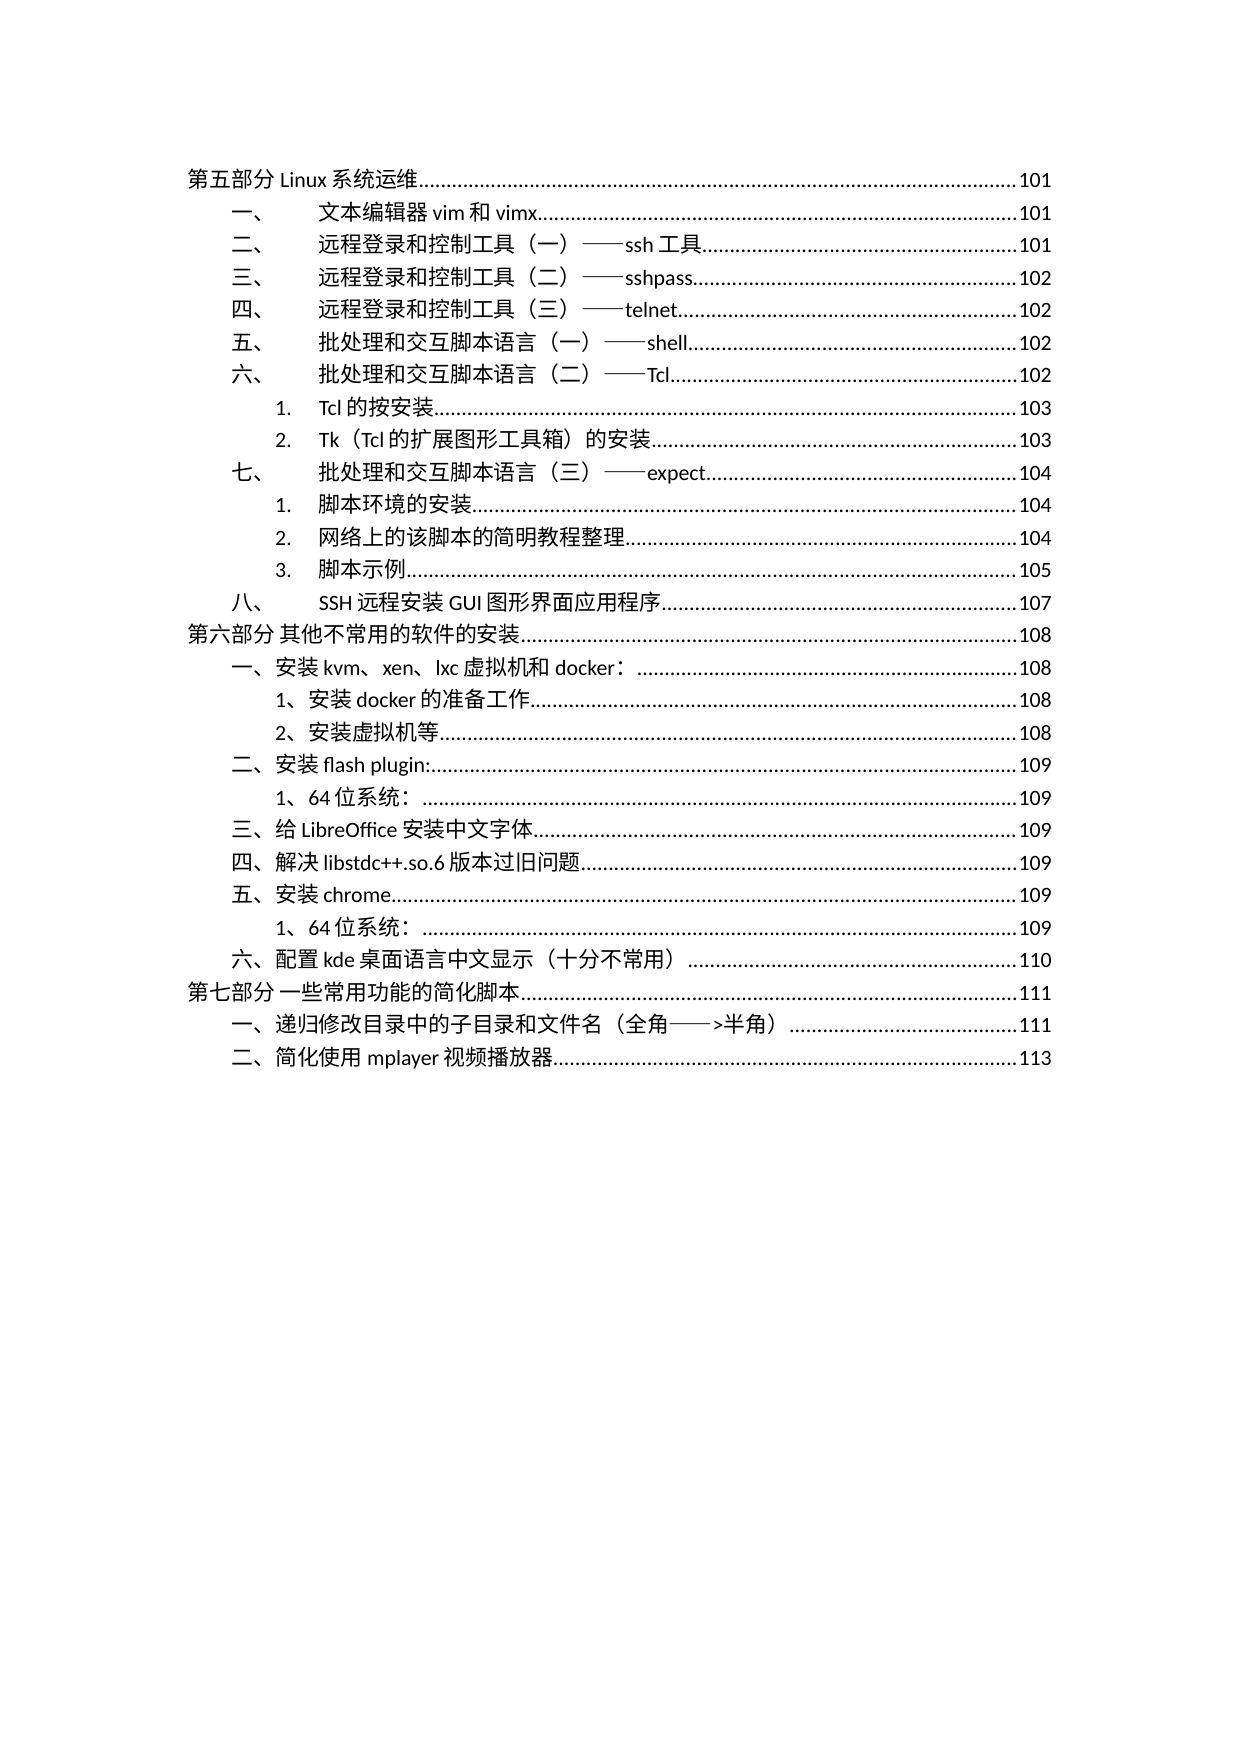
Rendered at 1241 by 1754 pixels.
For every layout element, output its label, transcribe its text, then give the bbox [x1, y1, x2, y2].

text 五、安装chrome 109 [231, 877, 1053, 909]
text 二、 远程登录和控制工具（一）——ssh工具 101 [231, 227, 1053, 259]
text 一、 文本编辑器vim和vimx 101 [231, 194, 1053, 227]
text 二、安装flash plugin: 109 [231, 747, 1053, 779]
text 1. Tcl的按安装 103 [275, 389, 1053, 422]
text 六、配置kde桌面语言中文显示（十分不常用） 110 [231, 942, 1053, 974]
text 1、64位系统： 109 [275, 909, 1053, 942]
text 六、 批处理和交互脚本语言（二）——Tcl 102 [231, 357, 1053, 389]
text 八、 SSH远程安装GUI图形界面应用程序 107 [231, 584, 1053, 617]
text 四、 远程登录和控制工具（三）——telnet 102 [231, 292, 1053, 324]
text 1、安装docker的准备工作 108 [275, 682, 1053, 714]
text 1、64位系统： 109 [275, 779, 1053, 812]
text 1. 脚本环境的安装 104 [275, 487, 1053, 519]
text 第六部分 其他不常用的软件的安装 108 [187, 617, 1053, 649]
text 三、给LibreOffice安装中文字体 109 [231, 812, 1053, 844]
text 四、解决libstdc++.so.6版本过旧问题 109 [231, 844, 1053, 877]
text 一、安装kvm、xen、lxc虚拟机和docker： 108 [231, 649, 1053, 682]
text 第五部分 Linux系统运维 101 [187, 162, 1053, 194]
text 2. Tk（Tcl的扩展图形工具箱）的安装 103 [275, 422, 1053, 454]
text 第七部分 一些常用功能的简化脚本 111 [187, 974, 1053, 1007]
text 一、递归修改目录中的子目录和文件名（全角——>半角） 111 [231, 1007, 1053, 1039]
text 3. 脚本示例 105 [275, 552, 1053, 584]
text 五、 批处理和交互脚本语言（一）——shell 102 [231, 324, 1053, 357]
text 2. 网络上的该脚本的简明教程整理 104 [275, 519, 1053, 552]
text 七、 批处理和交互脚本语言（三）——expect 104 [231, 454, 1053, 487]
text 2、安装虚拟机等 108 [275, 714, 1053, 747]
text 二、简化使用mplayer视频播放器 113 [231, 1039, 1053, 1072]
text 三、 远程登录和控制工具（二）——sshpass 102 [231, 259, 1053, 292]
